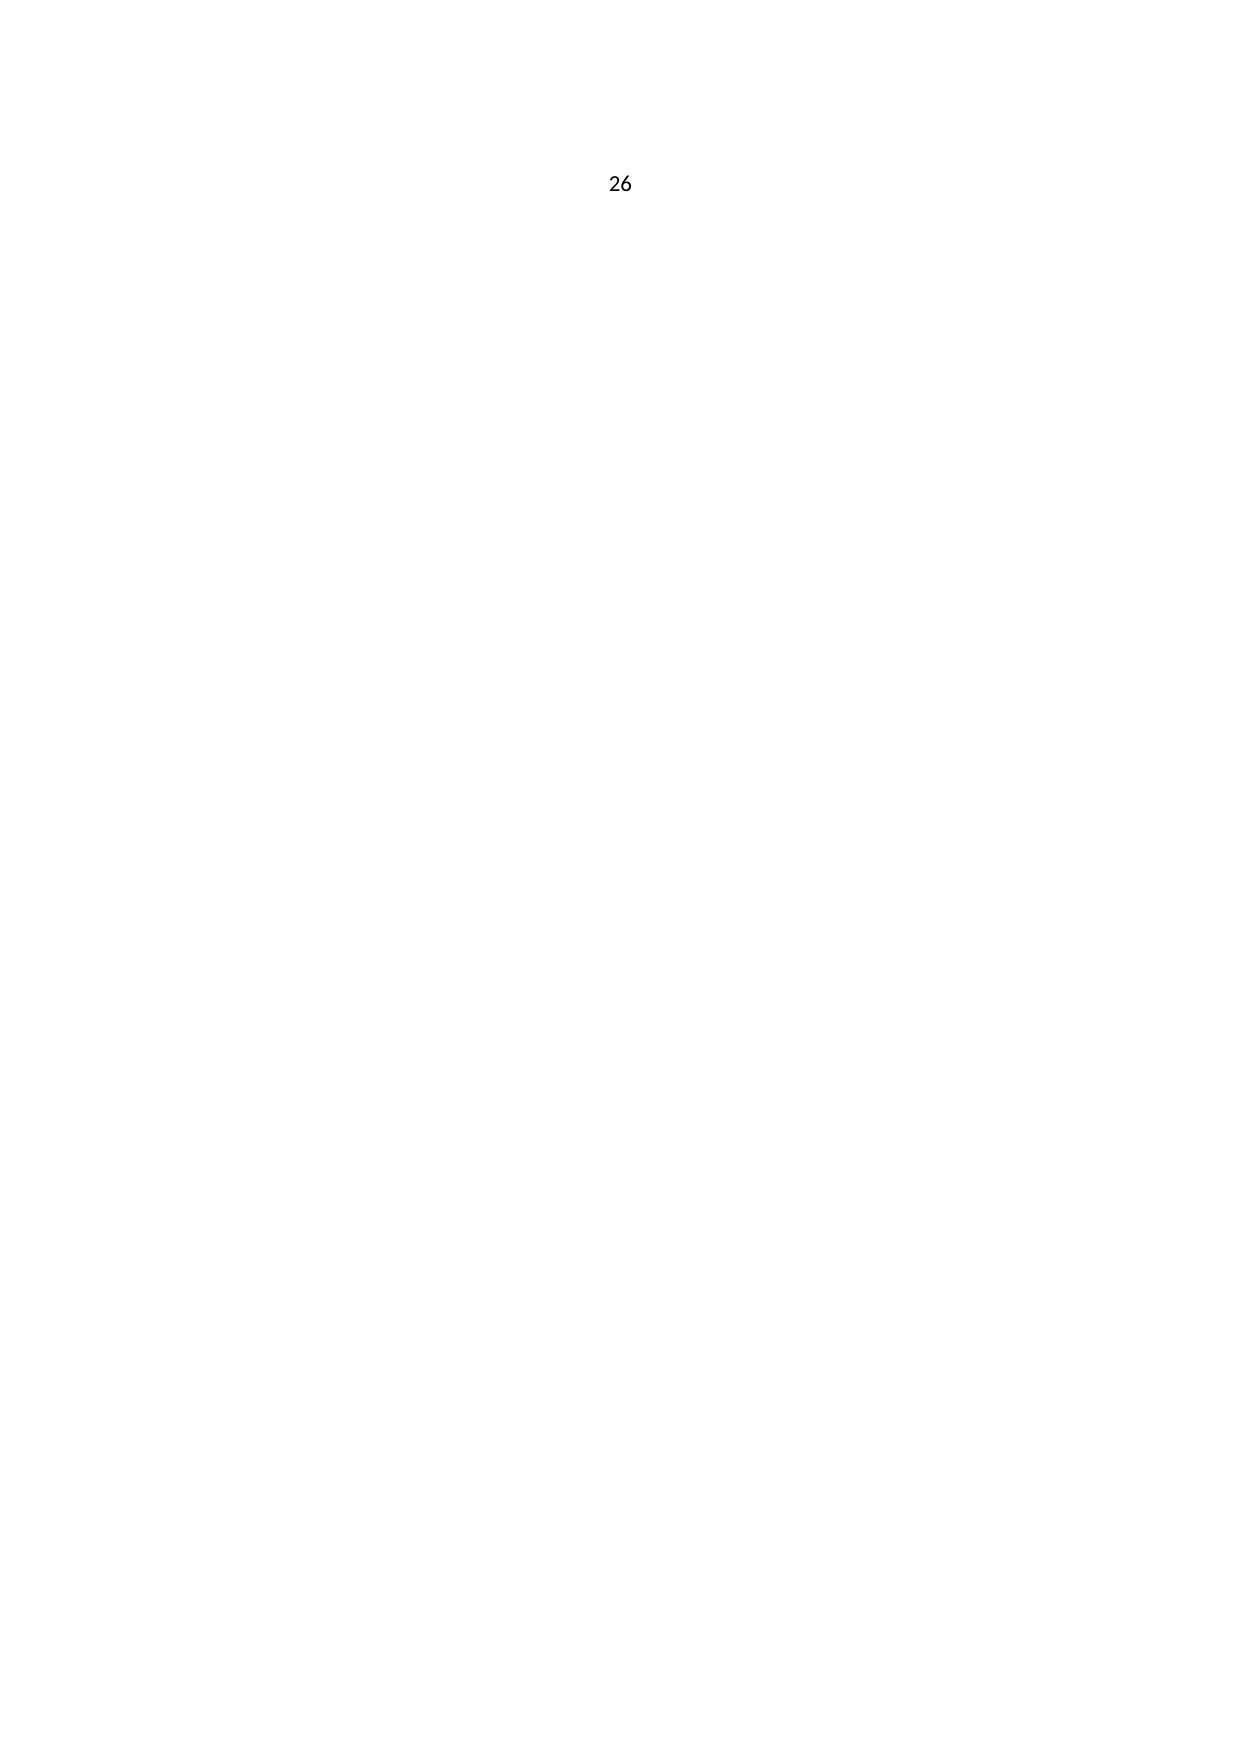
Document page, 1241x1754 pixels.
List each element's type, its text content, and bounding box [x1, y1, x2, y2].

text 26 [187, 164, 1053, 202]
